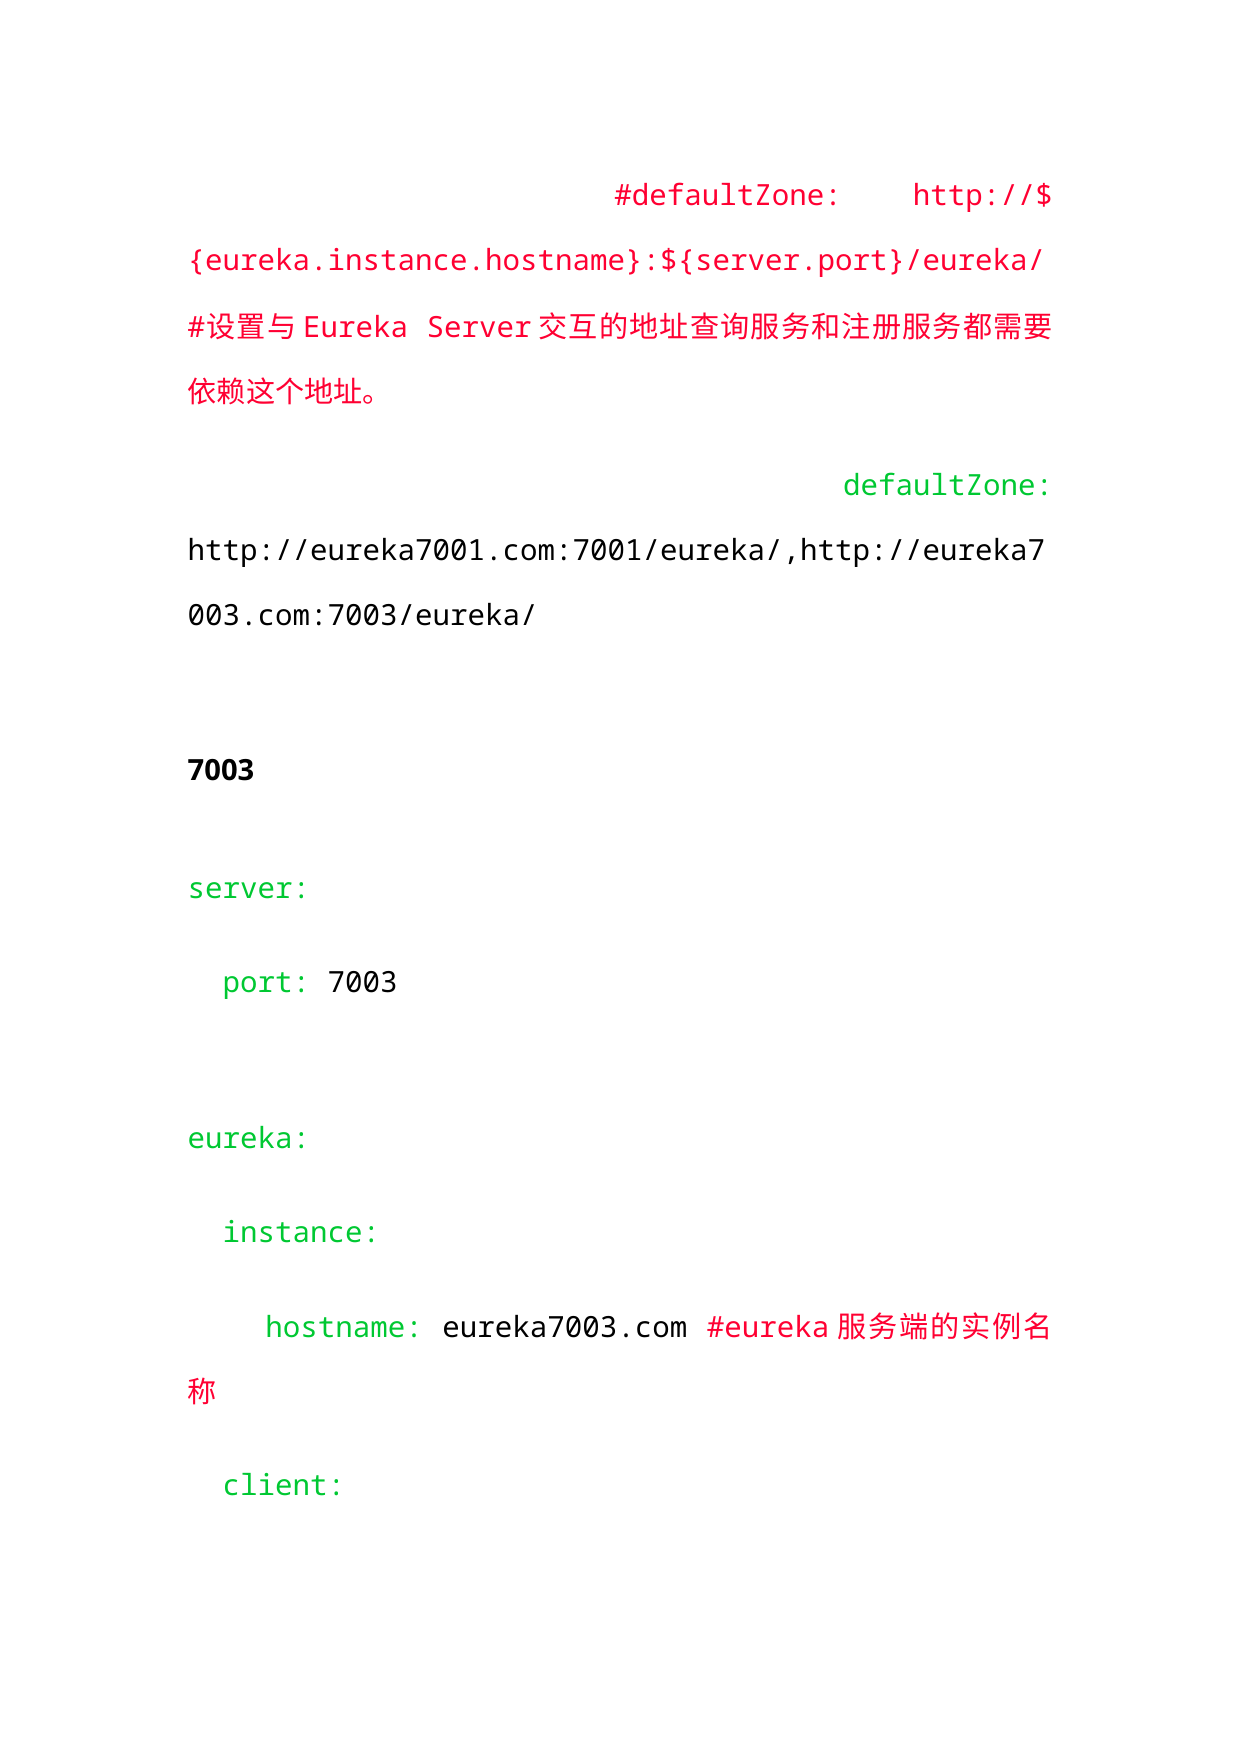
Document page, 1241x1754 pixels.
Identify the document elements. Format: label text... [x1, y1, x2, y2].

text eureka: [187, 1104, 1053, 1169]
text 7003 [187, 737, 1053, 802]
text client: [187, 1452, 1053, 1517]
text hostname: eureka7003.com #eureka服务端的实例名称 [187, 1293, 1053, 1423]
text #defaultZone: http://${eureka.instance.hostname}:${server.port}/eureka/ #设置与Eureka Server交互的地址查询服务和注册服务都需要依赖这个地址。 [187, 162, 1053, 422]
text instance: [187, 1198, 1053, 1263]
text defaultZone: http://eureka7001.com:7001/eureka/,http://eureka7003.com:7003/eureka/ [187, 451, 1053, 646]
text server: [187, 854, 1053, 919]
text port: 7003 [187, 948, 1053, 1013]
